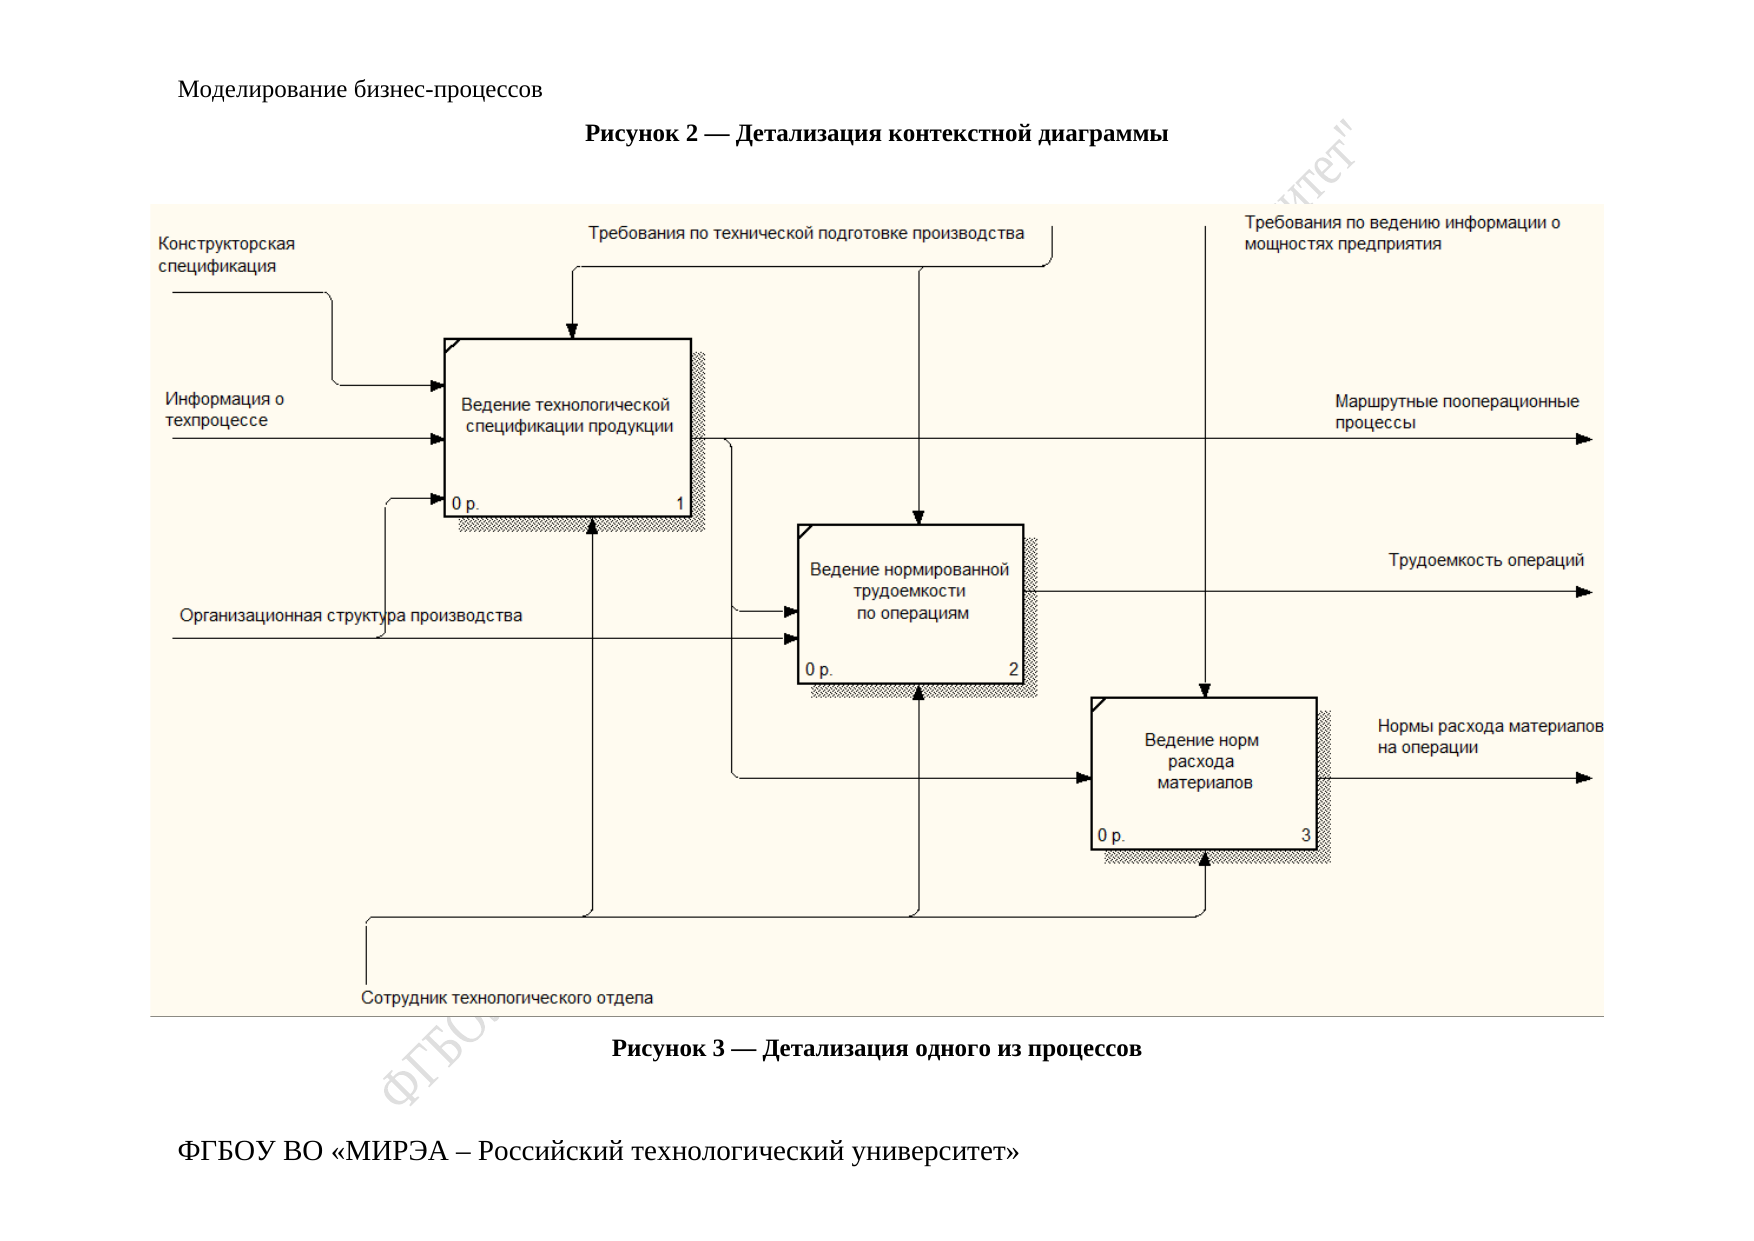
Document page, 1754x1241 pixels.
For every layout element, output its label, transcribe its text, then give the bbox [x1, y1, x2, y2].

text Рисунок 3 — Детализация одного из процессов [118, 1033, 1636, 1062]
picture [150, 204, 1604, 1017]
text Рисунок 2 — Детализация контекстной диаграммы [118, 118, 1636, 147]
